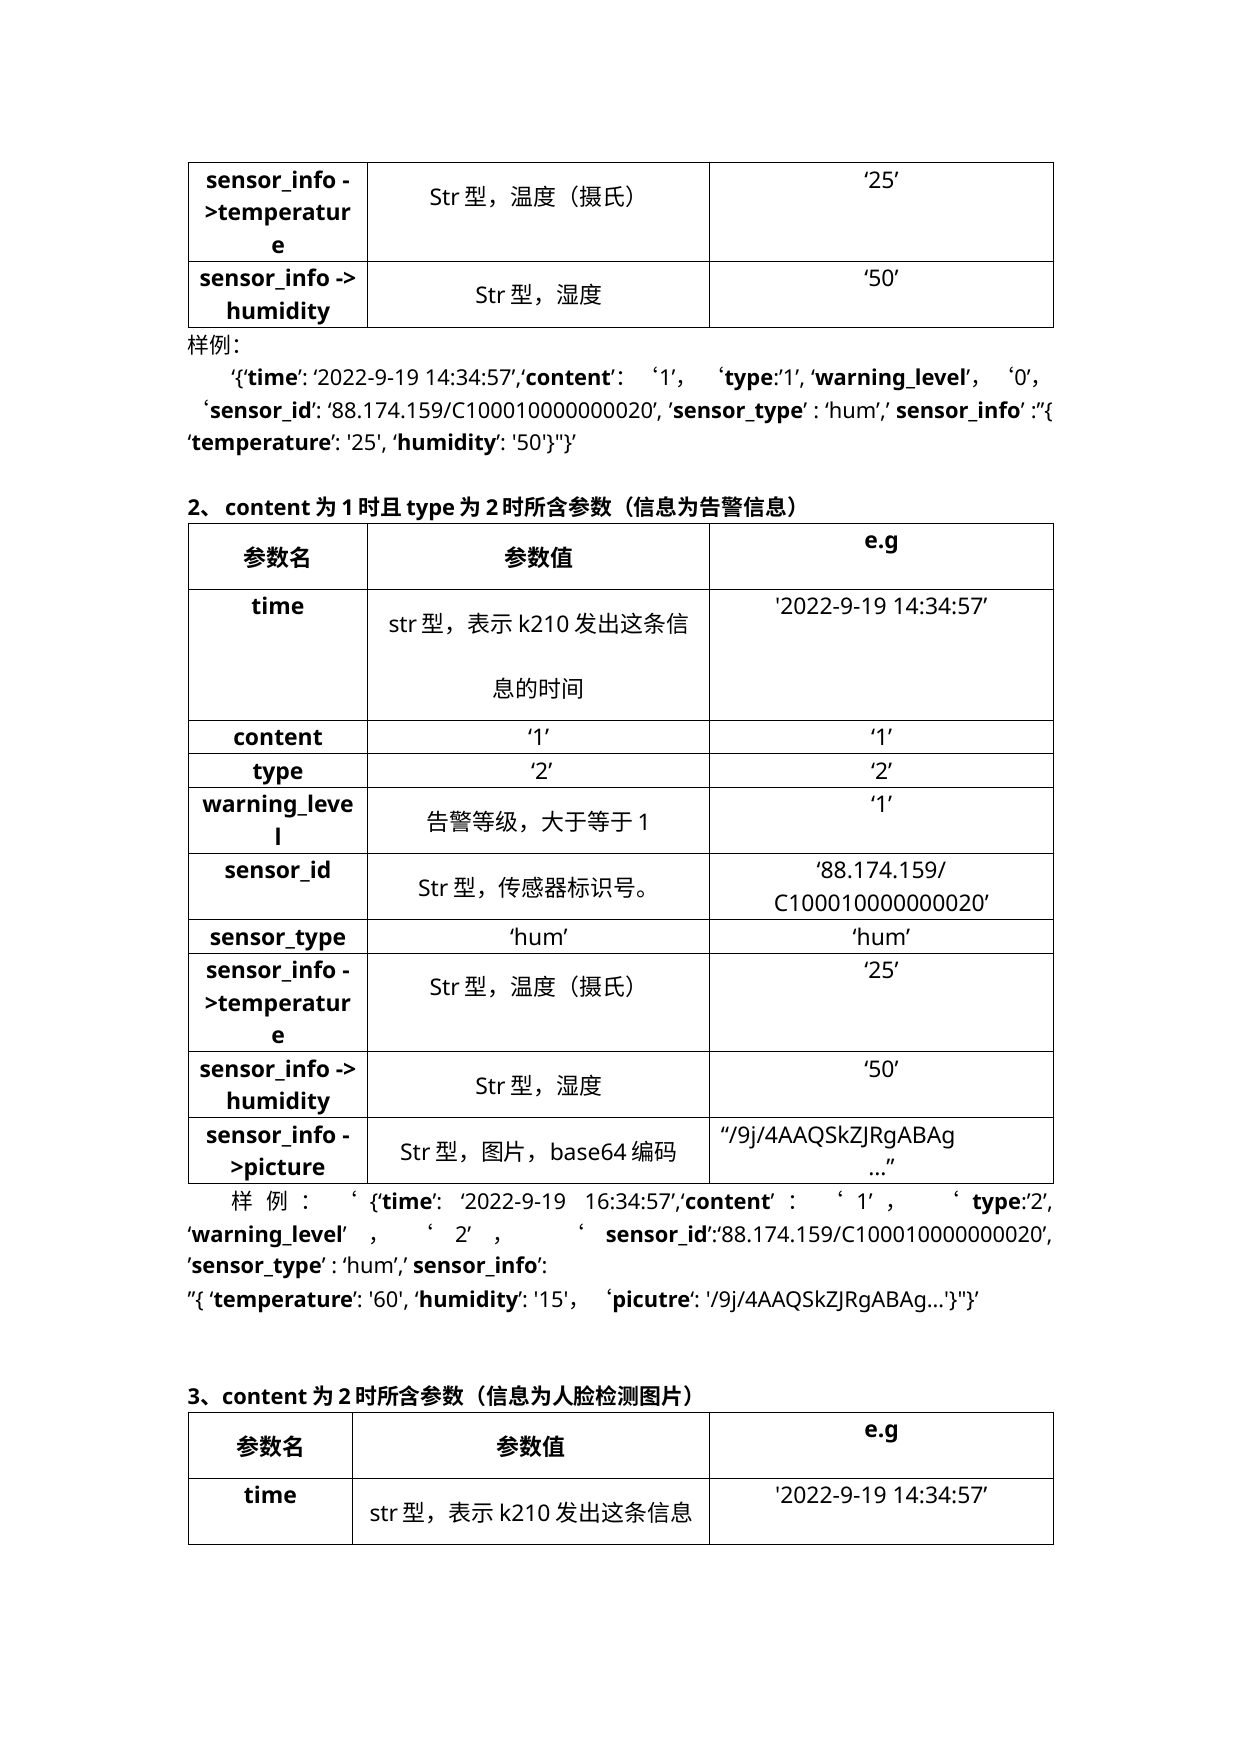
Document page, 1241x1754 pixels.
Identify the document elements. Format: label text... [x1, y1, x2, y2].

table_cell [353, 1479, 709, 1544]
text ”{ ‘temperature’: '60', ‘humidity’: '15'，‘picutre‘: '/9j/4AAQSkZJRgABAg…'}"}’ [187, 1282, 1053, 1314]
table_cell ‘88.174.159/C100010000000020’ [710, 854, 1053, 919]
table_cell Str型，湿度 [368, 262, 709, 327]
table_cell ‘50’ [710, 1052, 1053, 1117]
table_cell sensor_id [189, 854, 367, 919]
table_cell time [189, 1479, 352, 1544]
table_cell content [189, 721, 367, 753]
table_cell Str型，温度（摄氏） [368, 163, 709, 261]
table_header e.g [710, 524, 1053, 589]
table_cell “/9j/4AAQSkZJRgABAg …” [710, 1118, 1053, 1183]
table_header 参数名 [189, 1413, 352, 1478]
text 样例：‘{‘time’: ‘2022-9-19 16:34:57’,‘content’：‘1’， ‘type:’2’, ‘warning_level’，‘2’， ‘sensor_id’:‘88.174.159/C100010000000020’, ’sensor_type’ : ‘hum’,’ sensor_info’: [187, 1184, 1053, 1282]
table_header 参数值 [353, 1413, 709, 1478]
table_cell sensor_info ->picture [189, 1118, 367, 1183]
text 样例： [187, 328, 1053, 360]
table_cell warning_level [189, 788, 367, 853]
table_cell sensor_info ->temperature [189, 954, 367, 1051]
table_cell Str型，湿度 [368, 1052, 709, 1117]
table_cell '2022-9-19 14:34:57’ [710, 590, 1053, 720]
table_cell sensor_info ->temperature [189, 163, 367, 261]
table_cell ‘50’ [710, 262, 1053, 327]
table_cell ‘2’ [368, 754, 709, 787]
table_cell ‘1’ [368, 721, 709, 753]
table_cell ‘25’ [710, 954, 1053, 1051]
table_cell ‘hum’ [710, 920, 1053, 952]
table_cell type [189, 754, 367, 787]
text ‘{‘time’: ‘2022-9-19 14:34:57’,‘content’：‘1’， ‘type:’1’, ‘warning_level’，‘0’， ‘sensor_id’: ‘88.174.159/C100010000000020’, ’sensor_type’ : ‘hum’,’ sensor_info’ :”{ ‘temperature’: '25', ‘humidity’: '50'}"}’ [187, 360, 1053, 458]
table_header 参数值 [368, 524, 709, 589]
table_cell sensor_type [189, 920, 367, 952]
table_cell ‘25’ [710, 163, 1053, 261]
table_cell ‘1’ [710, 788, 1053, 853]
table_cell Str型，图片，base64编码 [368, 1118, 709, 1183]
table_cell Str型，传感器标识号。 [368, 854, 709, 919]
table_cell sensor_info -> humidity [189, 1052, 367, 1117]
table_header e.g [710, 1413, 1053, 1478]
table_cell ‘2’ [710, 754, 1053, 787]
table_cell ‘hum’ [368, 920, 709, 952]
table_cell time [189, 590, 367, 720]
table_cell ‘1’ [710, 721, 1053, 753]
table_cell str型，表示k210发出这条信息的时间 [368, 590, 709, 720]
list content为1时且type为2时所含参数（信息为告警信息） [187, 490, 1053, 523]
text 3、content为2时所含参数（信息为人脸检测图片） [187, 1379, 1053, 1412]
table_cell 告警等级，大于等于1 [368, 788, 709, 853]
table_cell Str型，温度（摄氏） [368, 954, 709, 1051]
table_header 参数名 [189, 524, 367, 589]
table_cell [710, 1479, 1053, 1544]
table_cell sensor_info -> humidity [189, 262, 367, 327]
